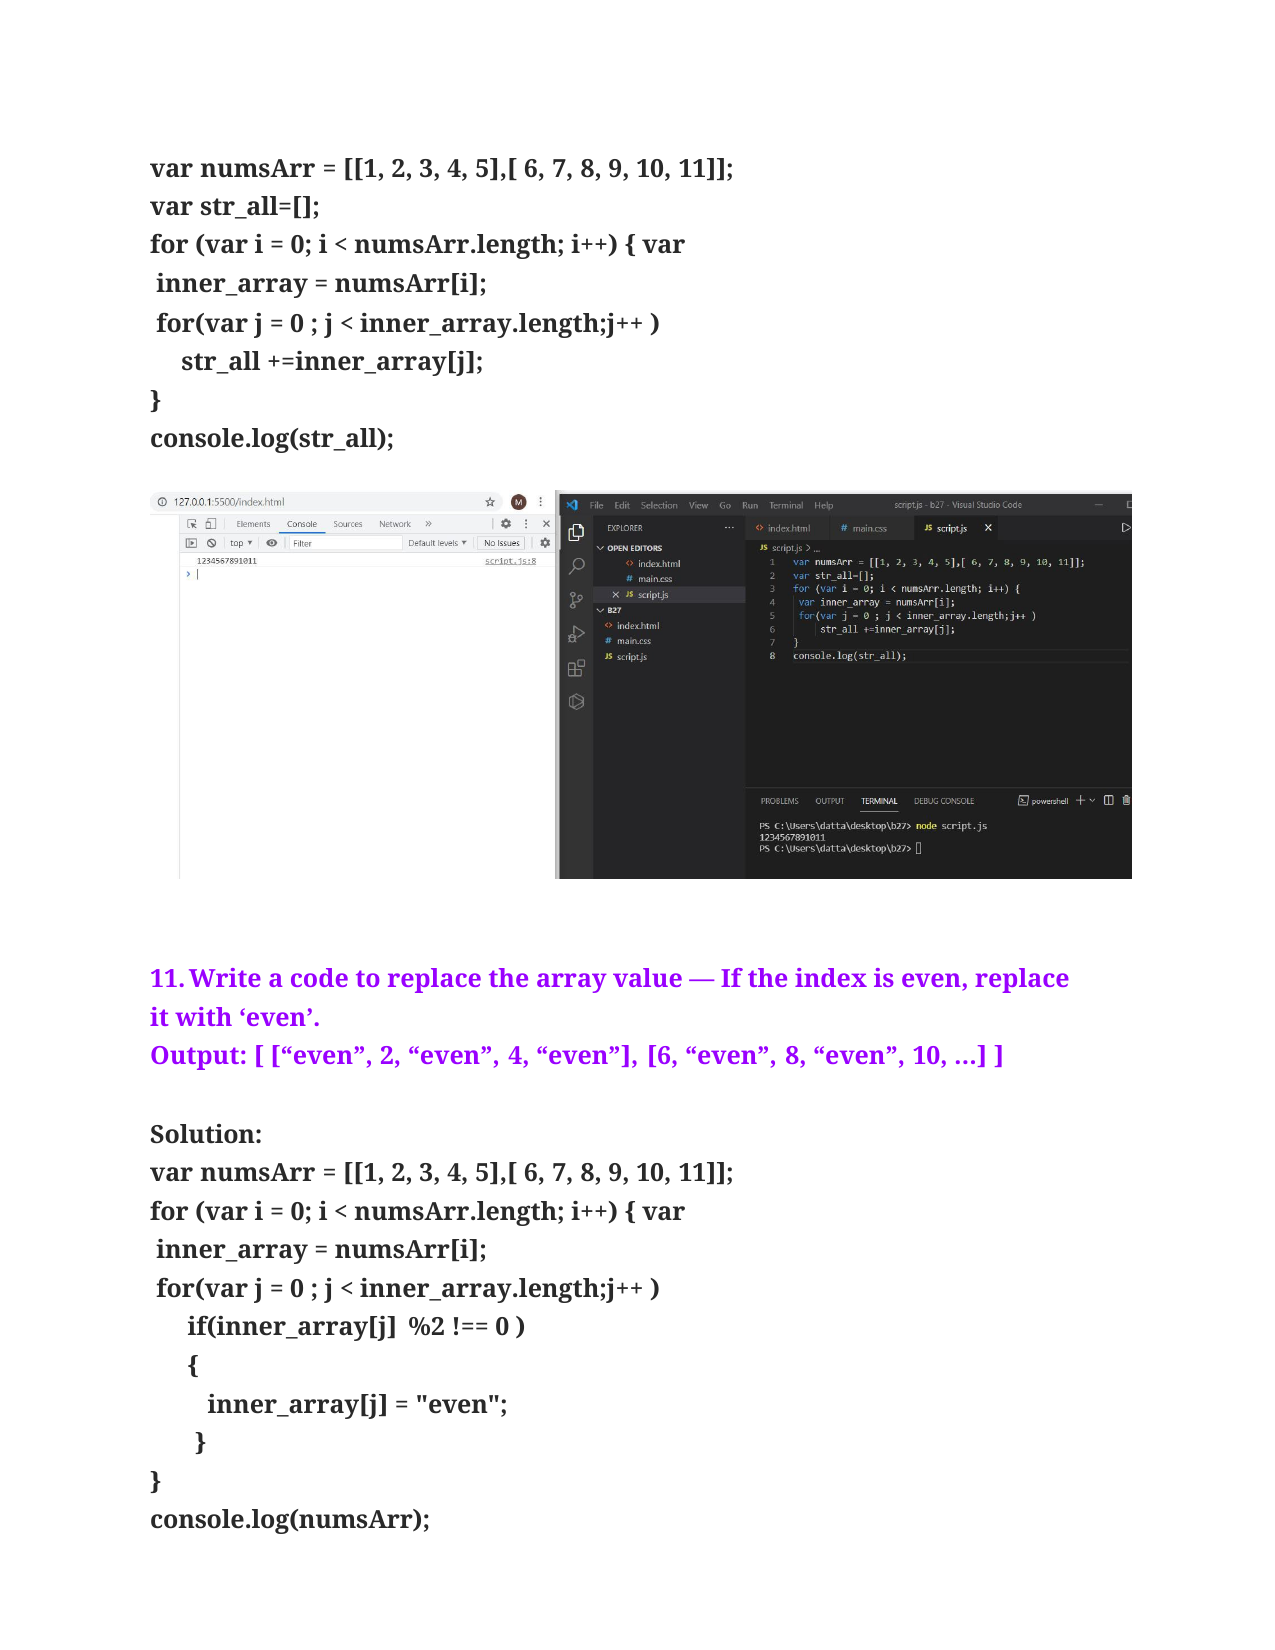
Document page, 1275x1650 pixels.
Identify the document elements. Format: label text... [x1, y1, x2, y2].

text console.log(str_all); [150, 421, 1135, 455]
text inner_array[j] = "even"; [207, 1387, 1135, 1421]
text console.log(numsArr); [150, 1501, 1135, 1535]
list Write a code to replace the array value — If the index is even, replace it with ‘even’. [150, 961, 1094, 1033]
text } [150, 383, 1135, 417]
text Output: [ [“even”, 2, “even”, 4, “even”], [6, “even”, 8, “even”, 10, …] ] [150, 1038, 1135, 1072]
picture [150, 490, 1132, 879]
text for(var j = 0 ; j < inner_array.length;j++ ) if(inner_array[j] %2 !== 0 ) [156, 1270, 694, 1343]
text for (var i = 0; i < numsArr.length; i++) { var inner_array = numsArr[i]; [150, 227, 694, 299]
text for(var j = 0 ; j < inner_array.length;j++ ) str_all +=inner_array[j]; [156, 305, 694, 378]
text } [195, 1425, 1135, 1459]
text var numsArr = [[1, 2, 3, 4, 5],[ 6, 7, 8, 9, 10, 11]]; [150, 151, 1135, 185]
text for (var i = 0; i < numsArr.length; i++) { var inner_array = numsArr[i]; [150, 1193, 694, 1266]
text { [187, 1347, 1135, 1382]
text var numsArr = [[1, 2, 3, 4, 5],[ 6, 7, 8, 9, 10, 11]]; [150, 1155, 1135, 1189]
text var str_all=[]; [150, 189, 1135, 223]
text } [150, 1463, 1135, 1497]
text Solution: [150, 1117, 1135, 1151]
